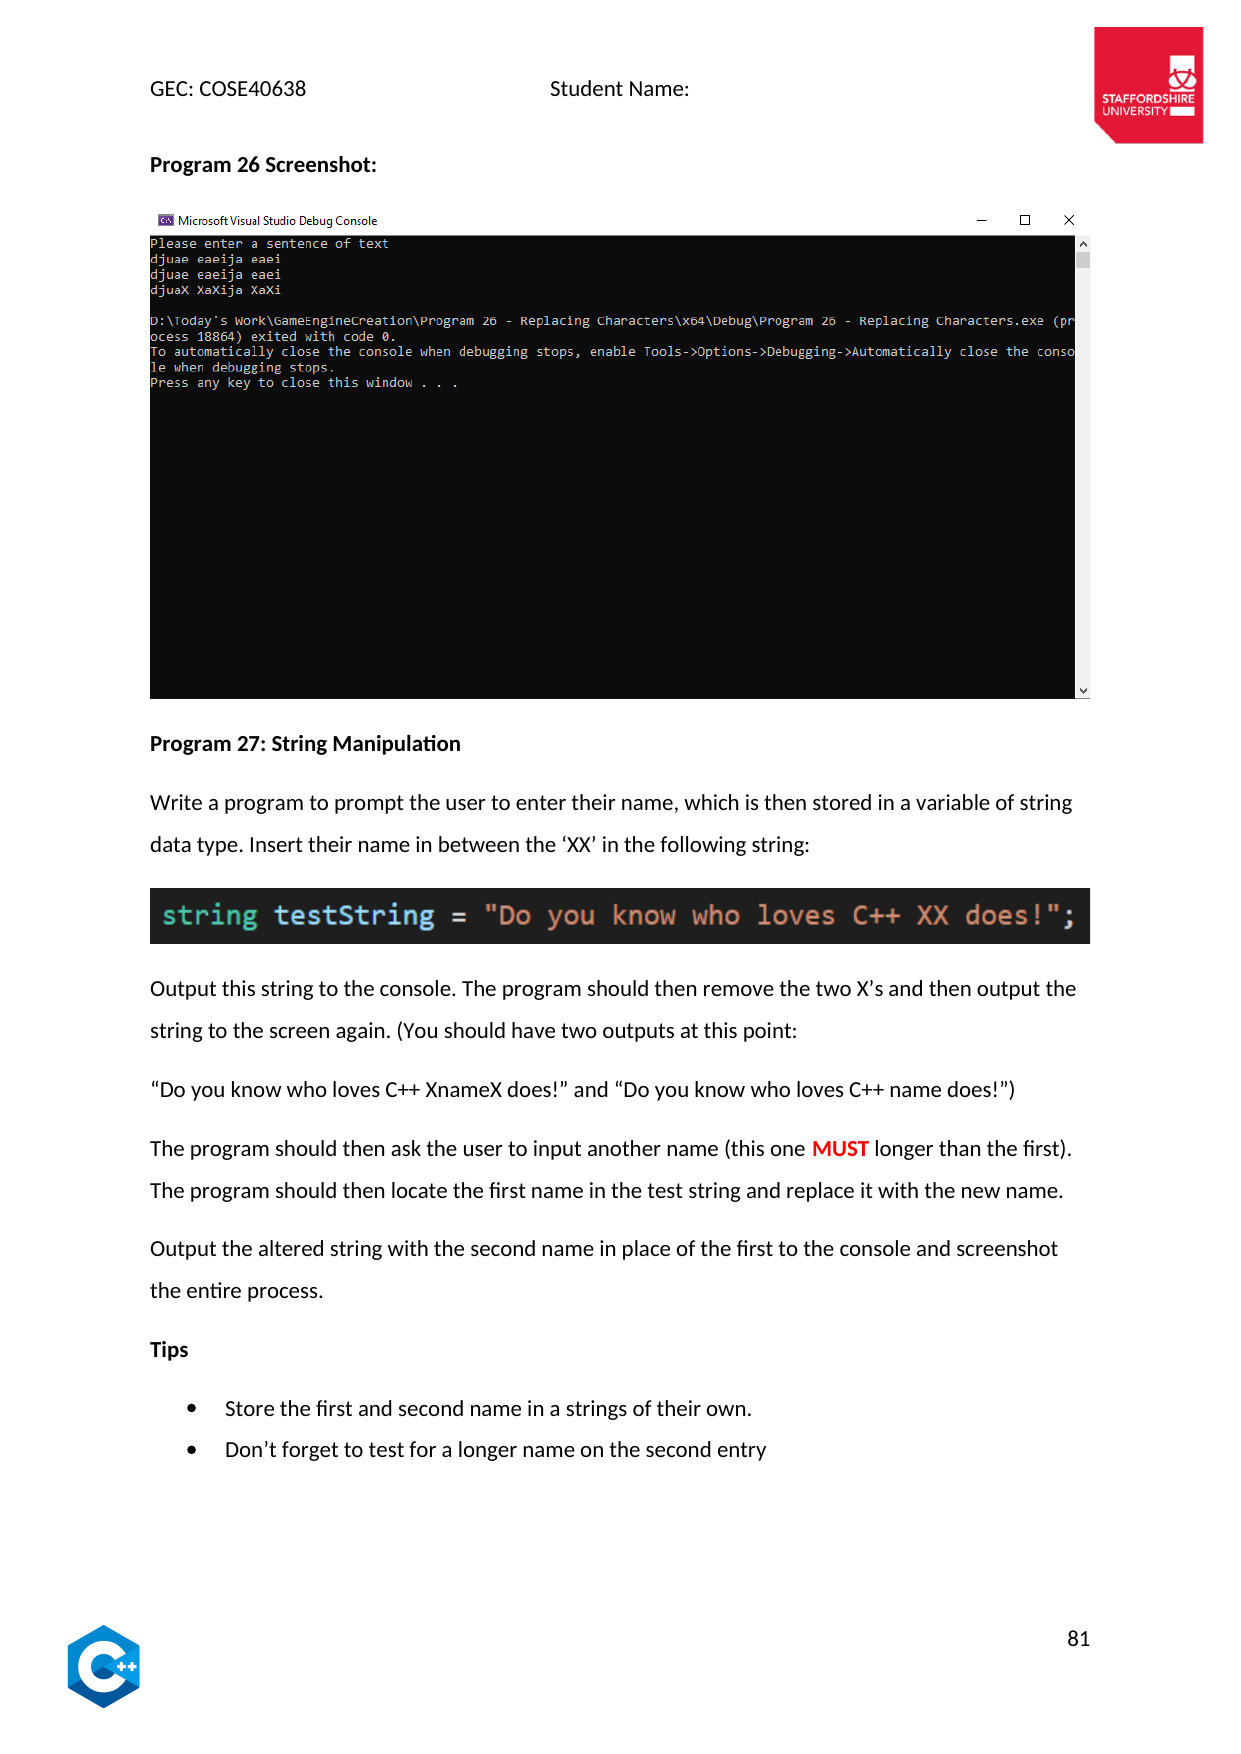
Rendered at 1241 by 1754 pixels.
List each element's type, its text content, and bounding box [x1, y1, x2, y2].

text Write a program to prompt the user to enter their name, which is then stored in a variable of string data type. Insert their name in between the ‘XX’ in the following string: [150, 788, 1090, 858]
text Output the altered string with the second name in place of the first to the console and screenshot the entire process. [150, 1234, 1090, 1304]
text Output this string to the console. The program should then remove the two X’s and then output the string to the screen again. (You should have two outputs at this point: [150, 974, 1090, 1044]
picture [150, 888, 1091, 944]
text Program 26 Screenshot: [150, 150, 1090, 178]
text Program 27: String Manipulation [150, 729, 1090, 757]
text The program should then ask the user to input another name (this one MUST longer than the first). The program should then locate the first name in the test string and replace it with the new name. [150, 1134, 1090, 1204]
text Tips [150, 1335, 1090, 1363]
picture [150, 208, 1091, 699]
picture [1088, 27, 1209, 148]
list Store the first and second name in a strings of their own. [187, 1394, 1090, 1422]
text “Do you know who loves C++ XnameX does!” and “Do you know who loves C++ name does!”) [150, 1075, 1090, 1103]
list Don’t forget to test for a longer name on the second entry [187, 1436, 1090, 1464]
picture [53, 1625, 150, 1708]
